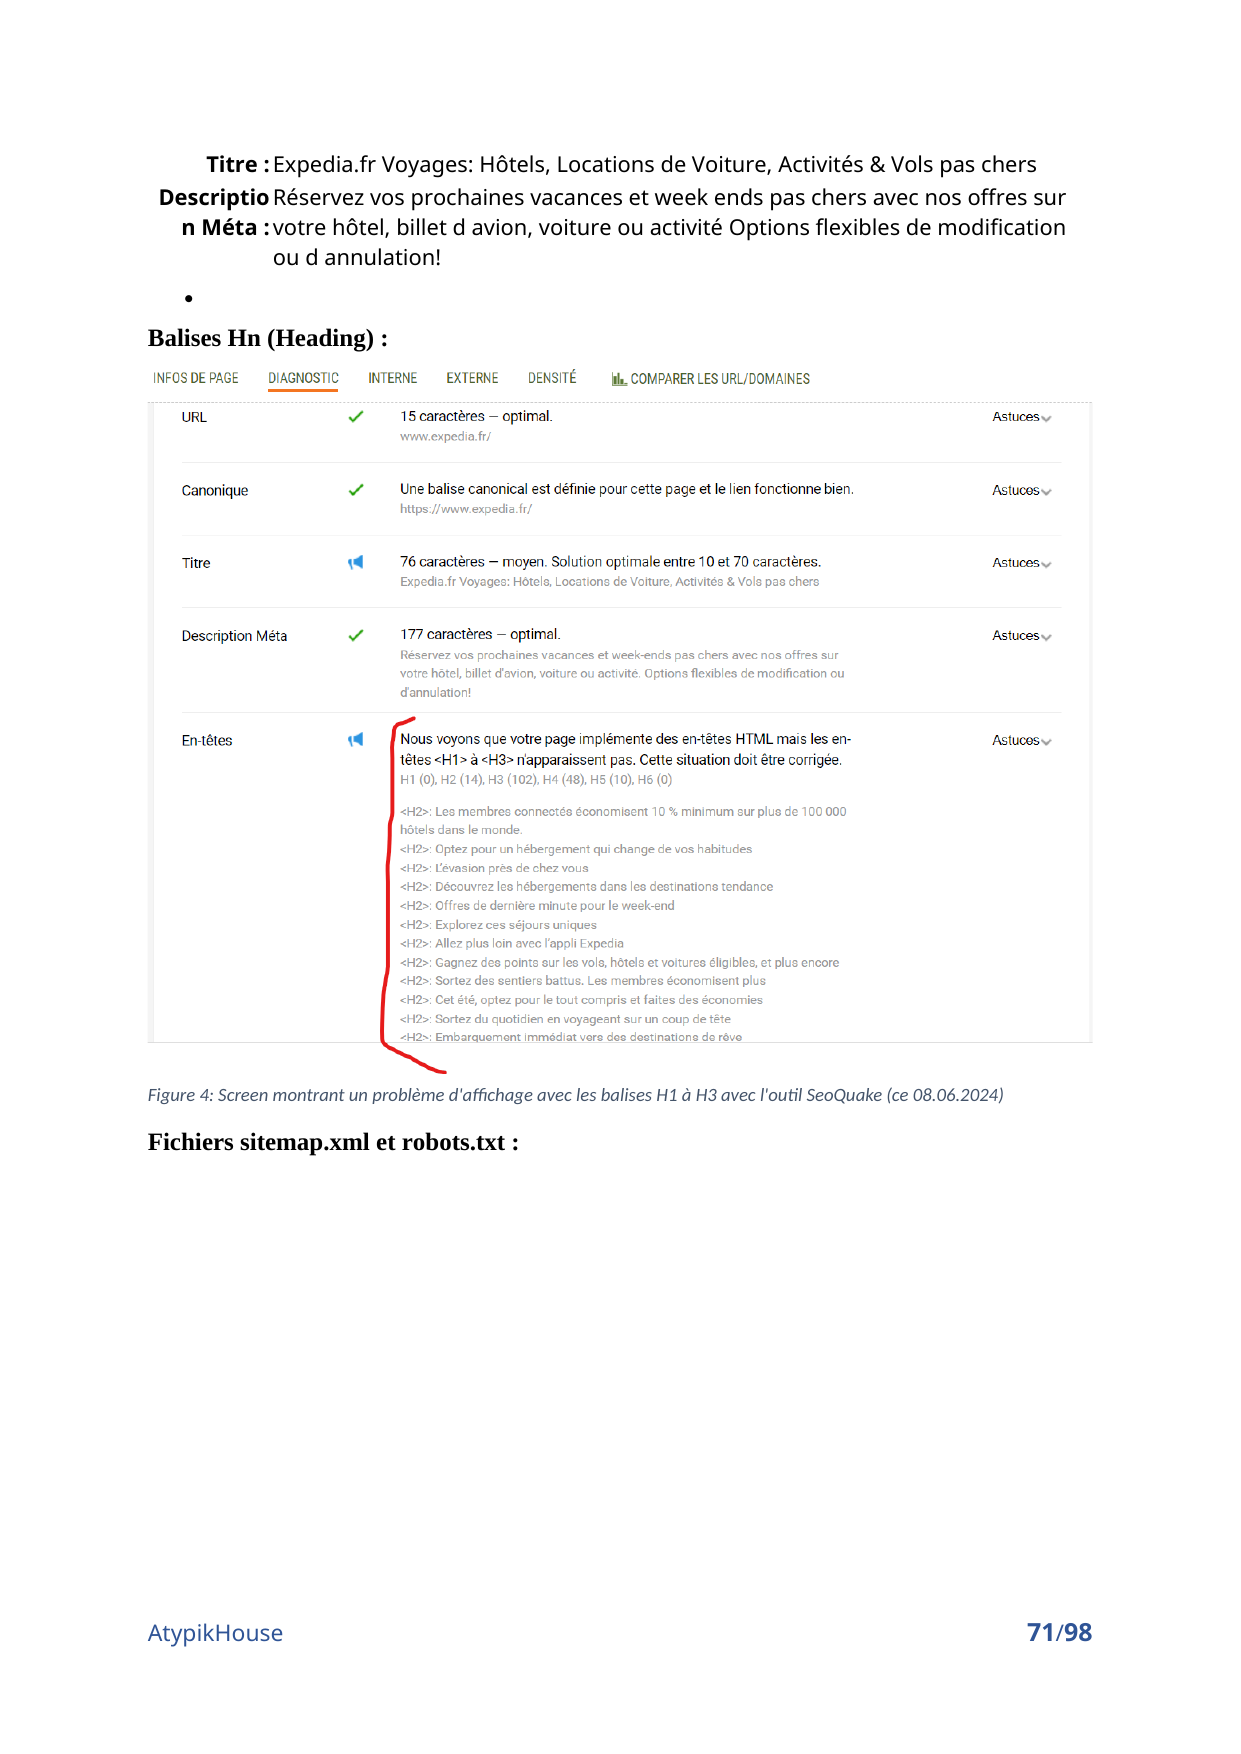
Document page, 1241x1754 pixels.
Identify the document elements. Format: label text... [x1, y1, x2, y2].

text Balises Hn (Heading) : [148, 323, 1093, 351]
picture [147, 361, 1093, 1074]
text Fichiers sitemap.xml et robots.txt : [148, 1127, 1093, 1156]
table_cell Réservez vos prochaines vacances et week ends pas chers avec nos offres sur votre hôtel, billet d avion, voiture ou activité Options flexibles de modification ou d annulation! [271, 181, 1093, 273]
table_header Expedia.fr Voyages: Hôtels, Locations de Voiture, Activités & Vols pas chers [271, 148, 1093, 181]
text Figure 4: Screen montrant un problème d'affichage avec les balises H1 à H3 avec l'outil SeoQuake (ce 08.06.2024) [148, 1084, 1093, 1107]
table_cell Description Méta : [148, 181, 271, 273]
table_header Titre : [148, 148, 271, 181]
